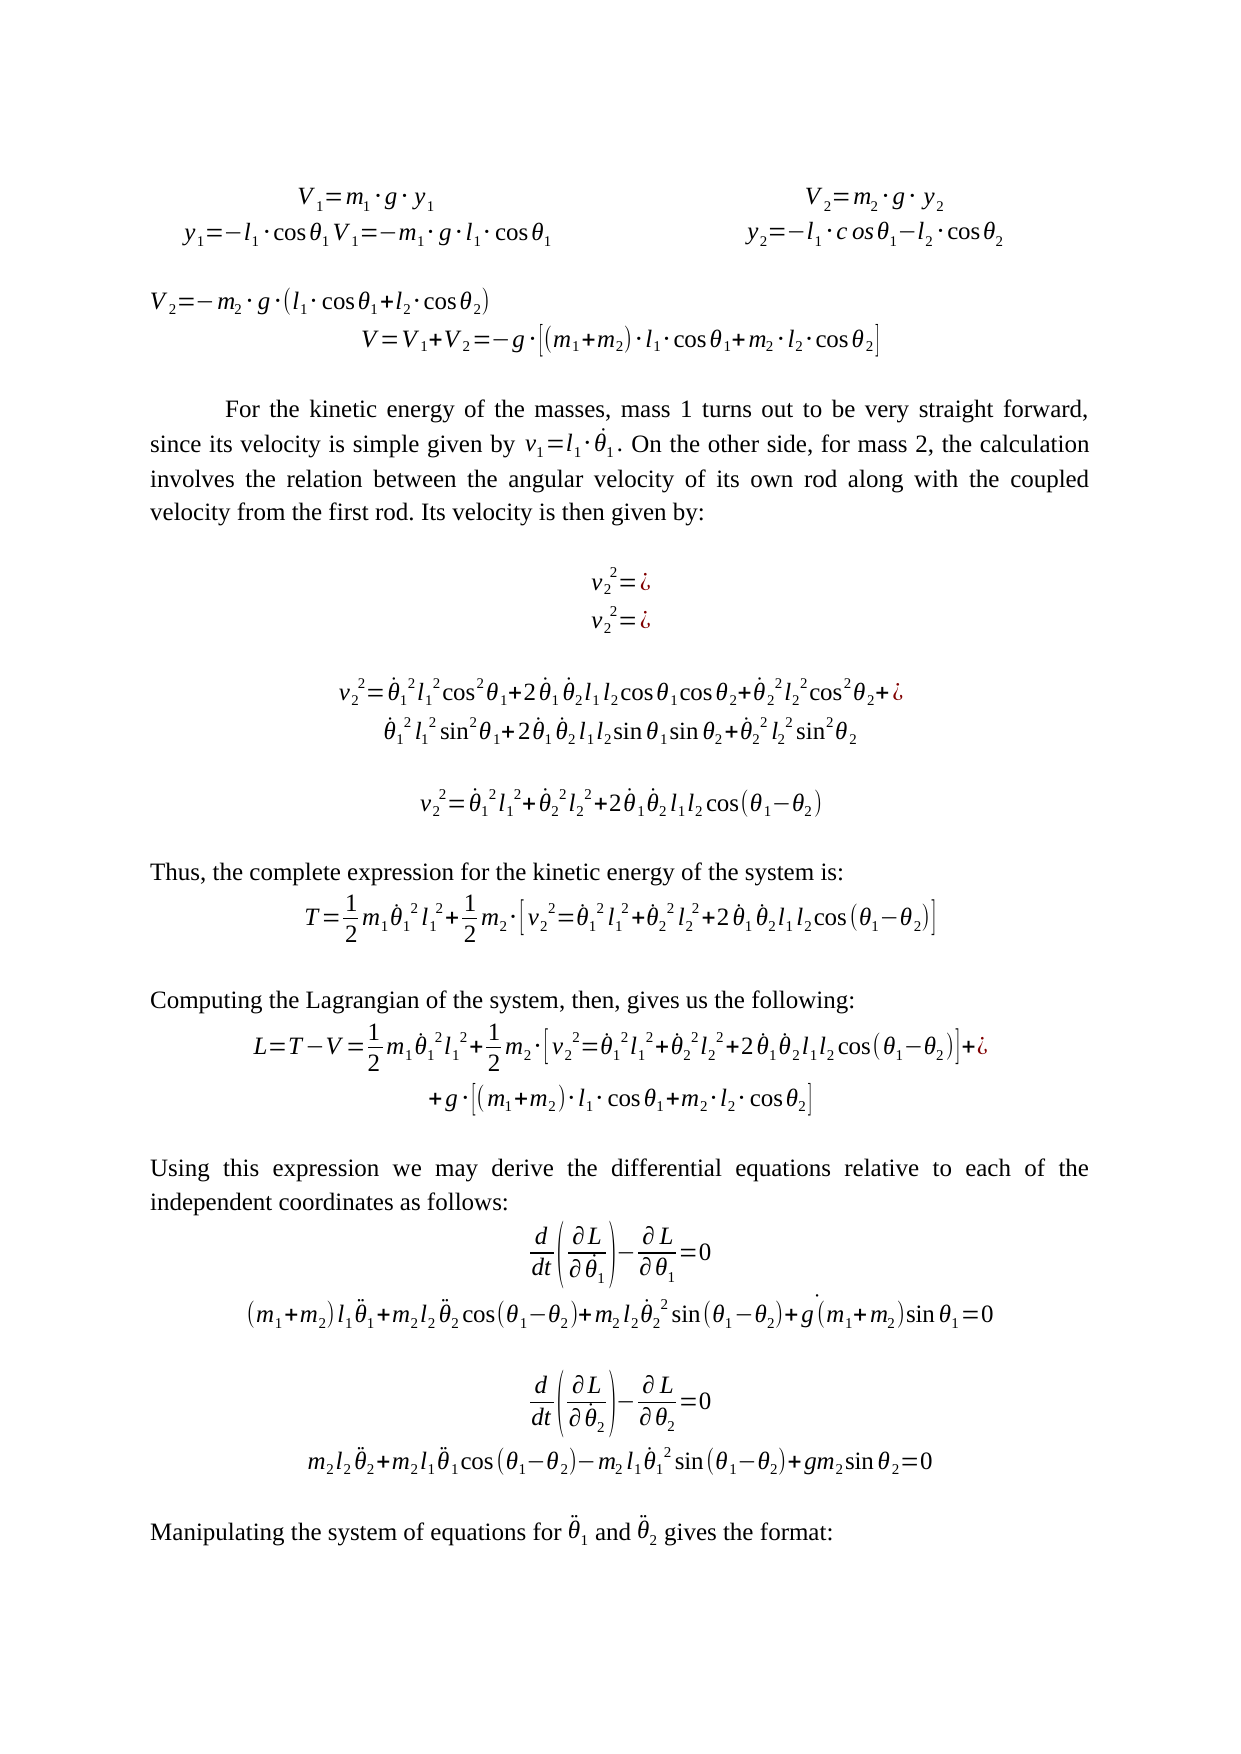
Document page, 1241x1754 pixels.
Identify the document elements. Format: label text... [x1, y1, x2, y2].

text Computing the Lagrangian of the system, then, gives us the following: [150, 986, 1090, 1014]
text Manipulating the system of equations for and gives the format: [150, 1515, 1090, 1548]
text Using this expression we may derive the differential equations relative to each of the independent coordinates as follows: [150, 1153, 1090, 1215]
text Thus, the complete expression for the kinetic energy of the system is: [150, 857, 1090, 886]
text For the kinetic energy of the masses, mass 1 turns out to be very straight forward, since its velocity is simple given by On the other side, for mass 2, the calculation involves the relation between the angular velocity of its own rod along with the coupled velocity from the first rod. Its velocity is then given by: [150, 394, 1090, 526]
